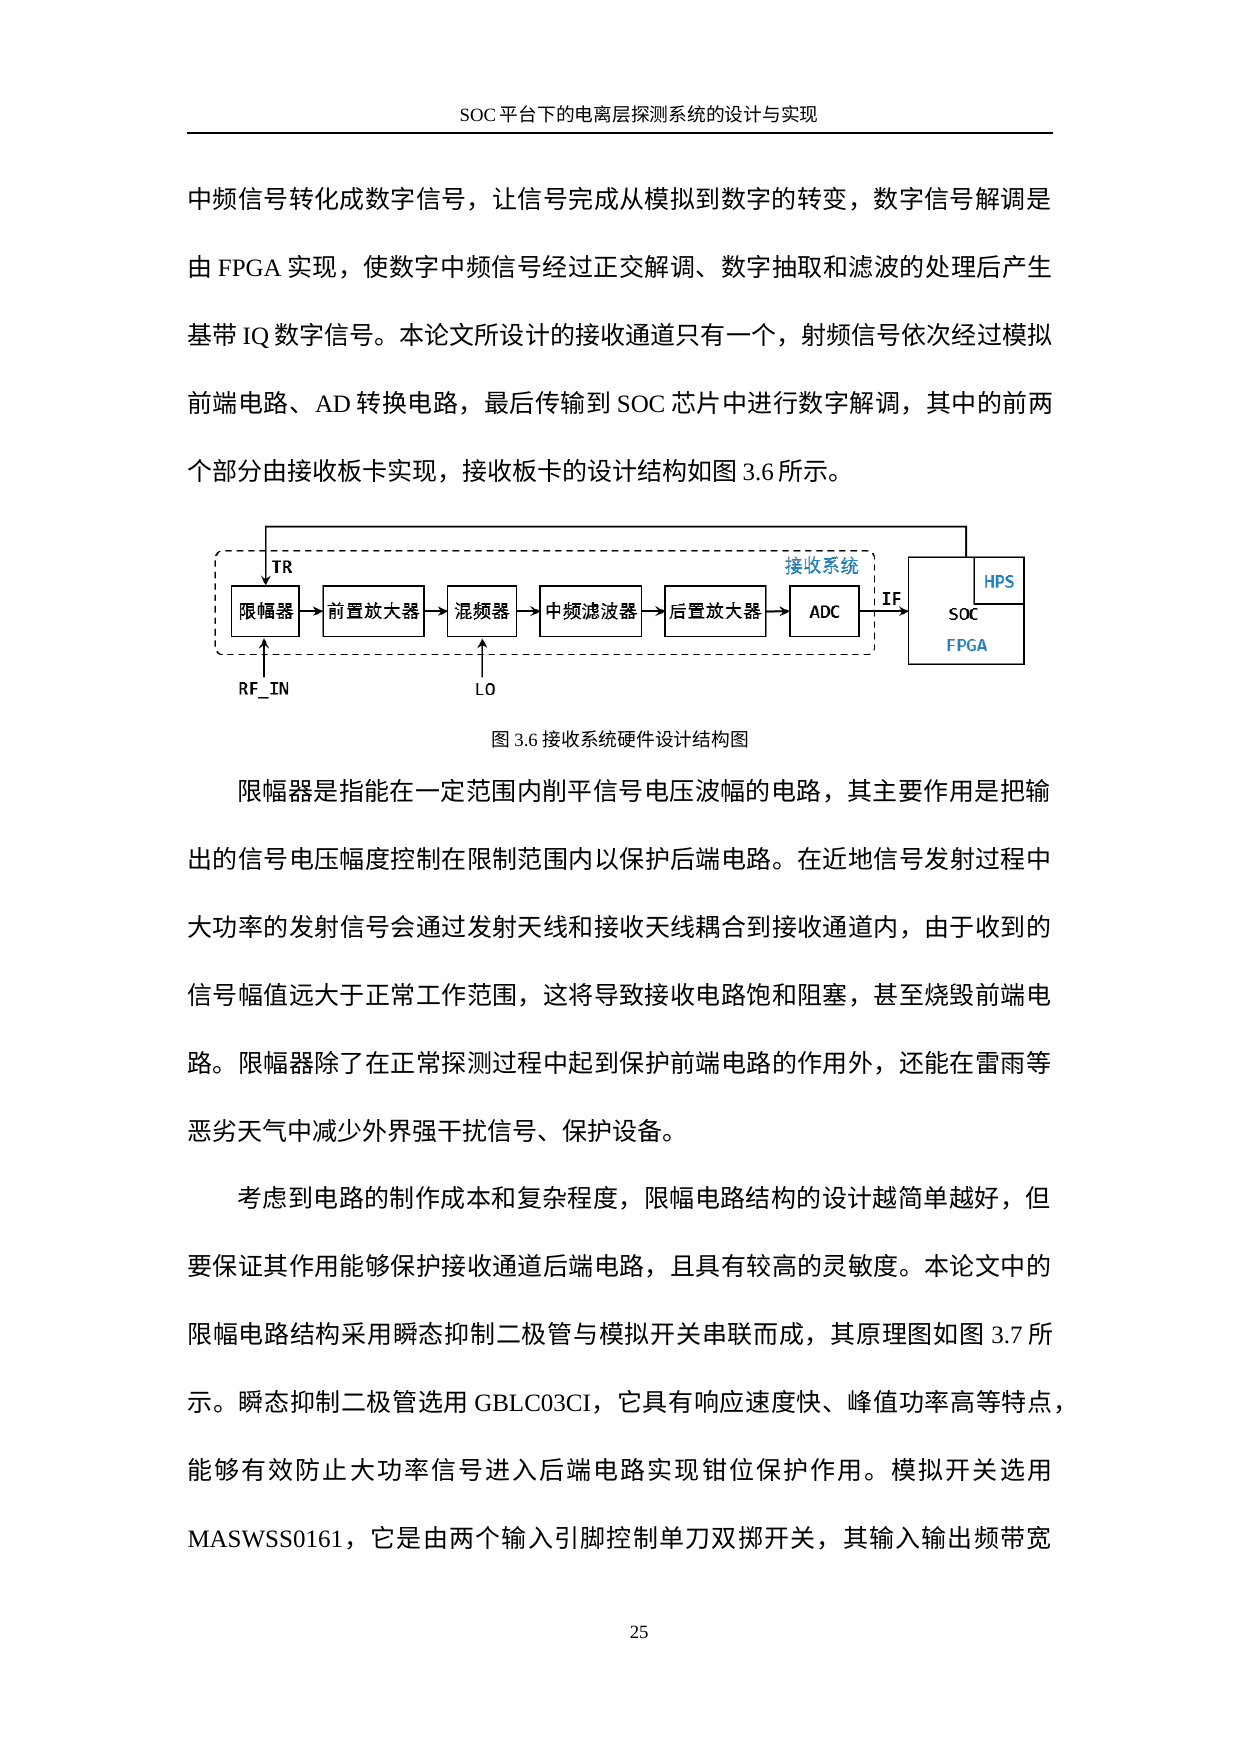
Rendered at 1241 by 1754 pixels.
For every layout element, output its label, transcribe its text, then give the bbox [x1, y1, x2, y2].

picture [206, 512, 1034, 704]
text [187, 1163, 1053, 1571]
text 图3.6 接收系统硬件设计结构图 [187, 722, 1053, 756]
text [187, 164, 1053, 503]
text 限幅器是指能在一定范围内削平信号电压波幅的电路，其主要作用是把输出的信号电压幅度控制在限制范围内以保护后端电路。在近地信号发射过程中，大功率的发射信号会通过发射天线和接收天线耦合到接收通道内，由于收到的信号幅值远大于正常工作范围，这将导致接收电路饱和阻塞，甚至烧毁前端电路。限幅器除了在正常探测过程中起到保护前端电路的作用外，还能在雷雨等恶劣天气中减少外界强干扰信号、保护设备。 [187, 756, 1053, 1163]
